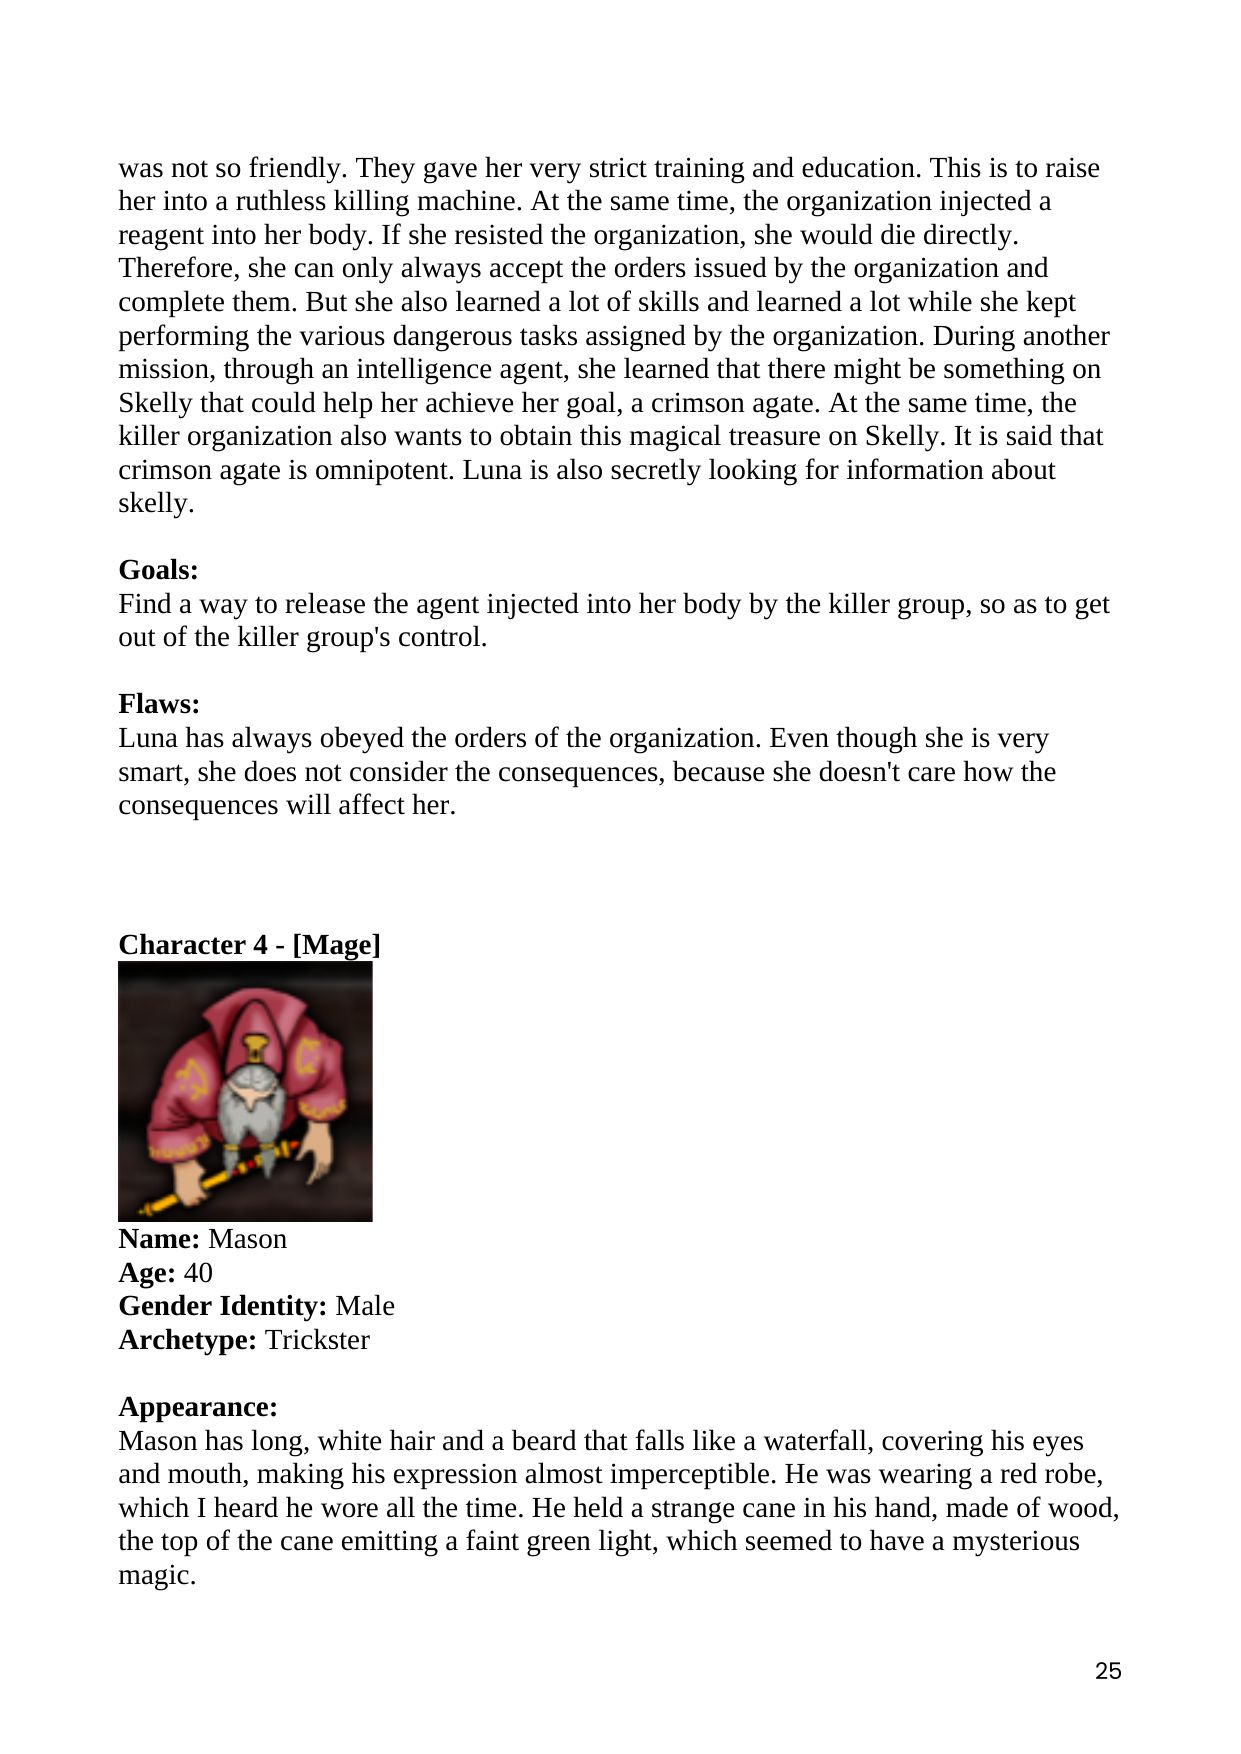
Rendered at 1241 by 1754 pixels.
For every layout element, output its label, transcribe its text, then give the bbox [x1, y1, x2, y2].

text Name: Mason [118, 1221, 1122, 1255]
text Luna has always obeyed the orders of the organization. Even though she is very smart, she does not consider the consequences, because she doesn't care how the consequences will affect her. [118, 720, 1122, 821]
subtitle Character 4 - [Mage] [118, 927, 1122, 961]
text Mason has long, white hair and a beard that falls like a waterfall, covering his eyes and mouth, making his expression almost imperceptible. He was wearing a red robe, which I heard he wore all the time. He held a strange cane in his hand, made of wood, the top of the cane emitting a faint green light, which seemed to have a mysterious magic. [118, 1423, 1122, 1590]
text Goals: [118, 552, 1122, 586]
text Gender Identity: Male [118, 1288, 1122, 1322]
text Find a way to release the agent injected into her body by the killer group, so as to get out of the killer group's control. [118, 586, 1122, 653]
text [118, 150, 1122, 519]
picture [118, 961, 373, 1222]
text Appearance: [118, 1389, 1122, 1423]
text Flaws: [118, 687, 1122, 720]
text Age: 40 [118, 1255, 1122, 1288]
text Archetype: Trickster [118, 1322, 1122, 1356]
